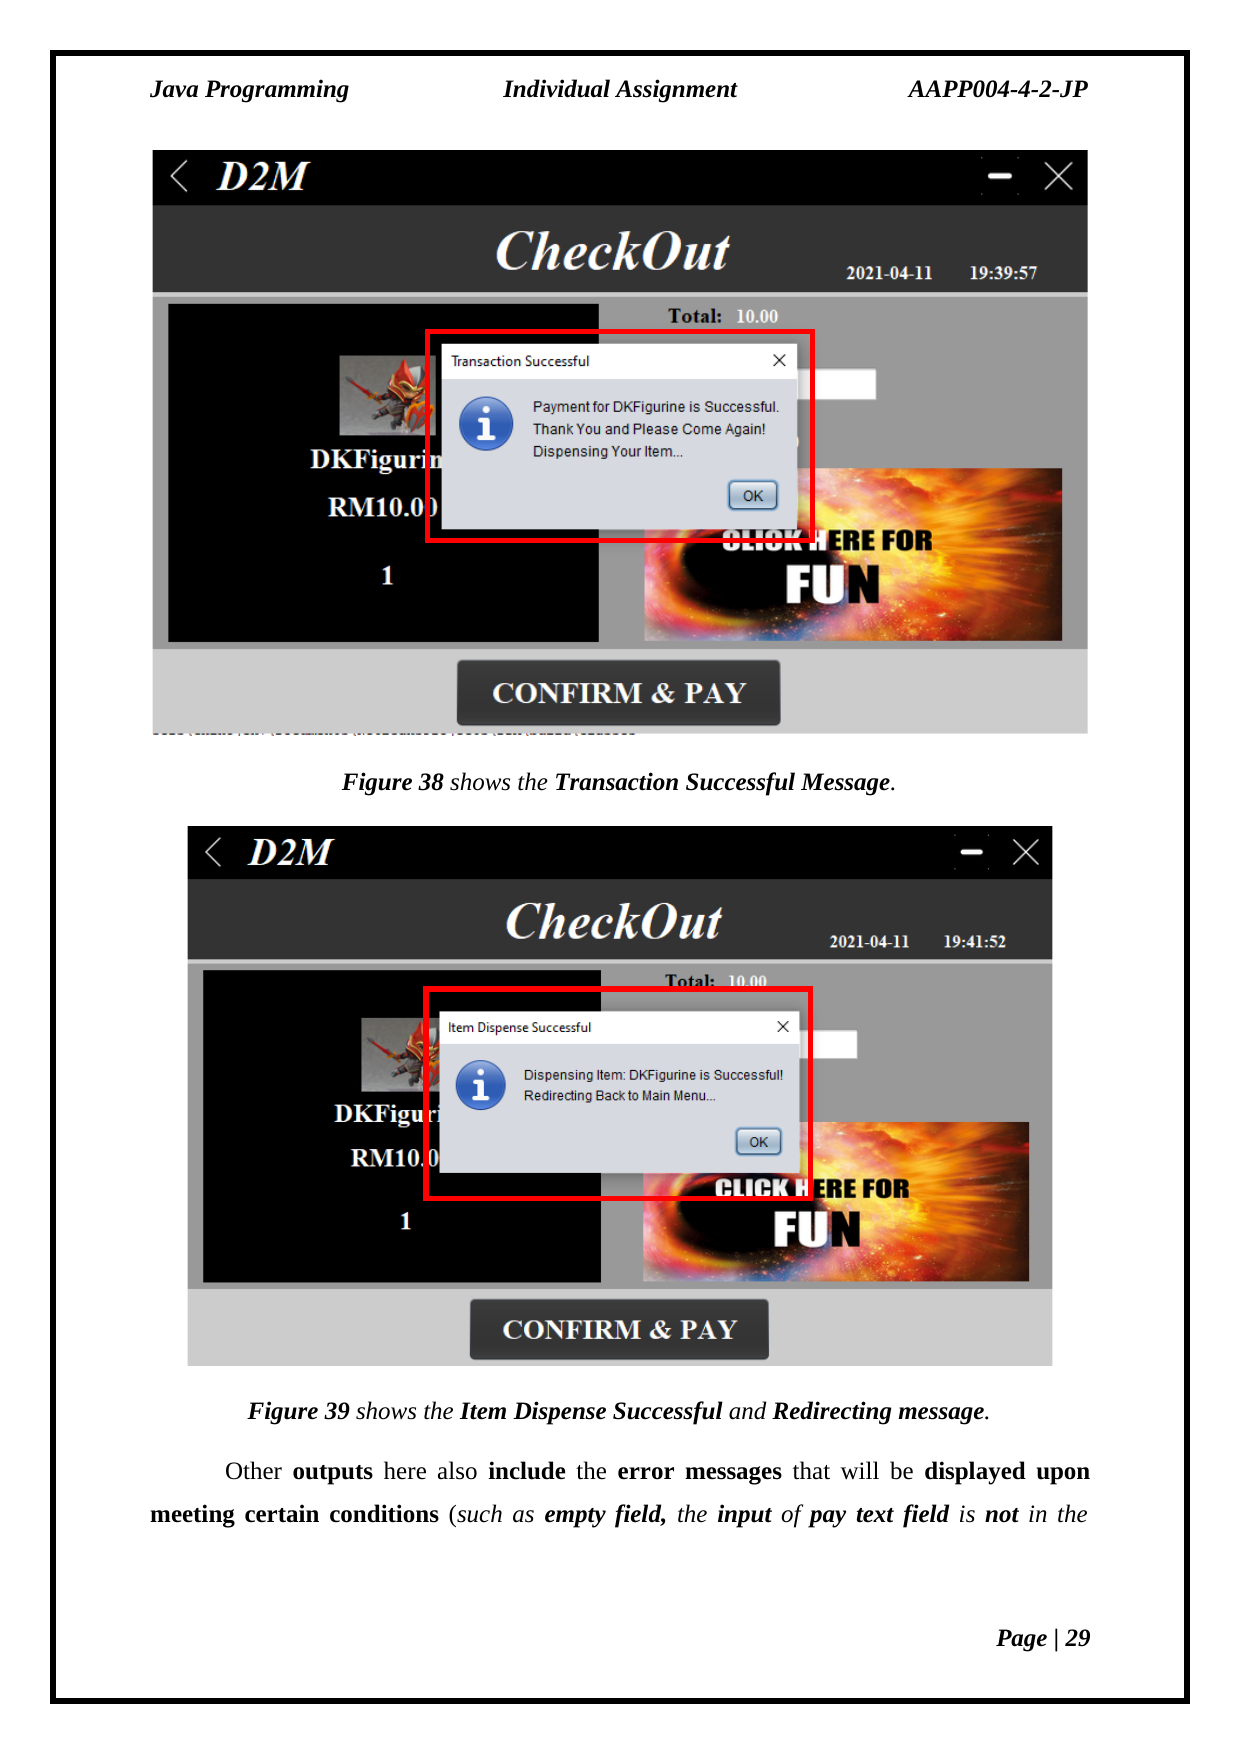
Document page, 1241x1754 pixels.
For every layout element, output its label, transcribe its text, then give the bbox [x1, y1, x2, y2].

picture [152, 150, 1088, 736]
text Figure 39 shows the Item Dispense Successful and Redirecting message. [150, 1396, 1090, 1425]
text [150, 1456, 1090, 1528]
text Figure 38 shows the Transaction Successful Message. [150, 767, 1090, 795]
picture [187, 826, 1053, 1366]
